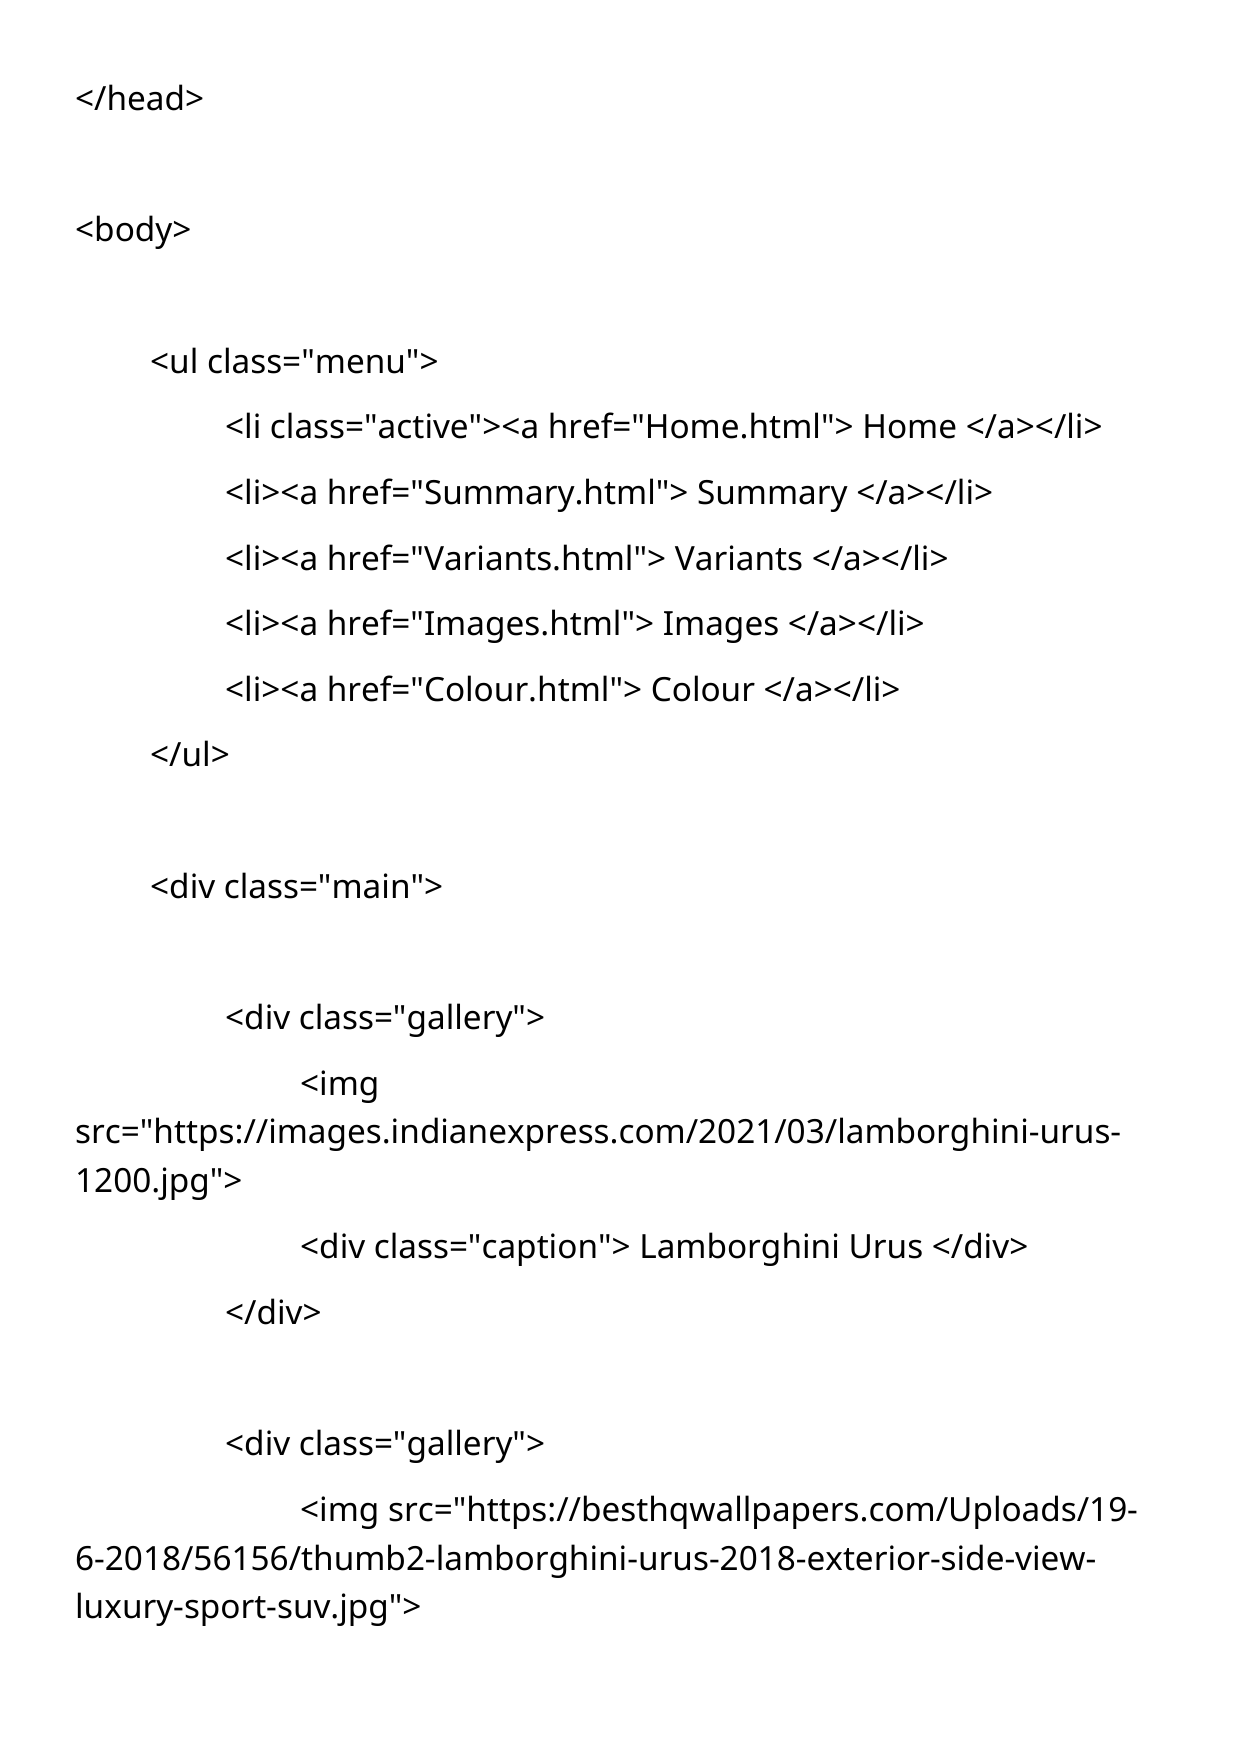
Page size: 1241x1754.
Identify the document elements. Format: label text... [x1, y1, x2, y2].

text </ul> [75, 731, 1165, 777]
text <ul class="menu"> [75, 337, 1165, 383]
text <div class="gallery"> [75, 994, 1165, 1039]
text <li><a href="Variants.html"> Variants </a></li> [75, 534, 1165, 580]
text <div class="caption"> Lamborghini Urus </div> [75, 1223, 1165, 1268]
text <img src="https://besthqwallpapers.com/Uploads/19-6-2018/56156/thumb2-lamborghini-urus-2018-exterior-side-view-luxury-sport-suv.jpg"> [75, 1485, 1165, 1629]
text </div> [75, 1288, 1165, 1334]
text <li><a href="Summary.html"> Summary </a></li> [75, 469, 1165, 514]
text <li class="active"><a href="Home.html"> Home </a></li> [75, 403, 1165, 448]
text <body> [75, 206, 1165, 252]
text <div class="main"> [75, 862, 1165, 908]
text </head> [75, 75, 1165, 120]
text <li><a href="Images.html"> Images </a></li> [75, 600, 1165, 645]
text <img src="https://images.indianexpress.com/2021/03/lamborghini-urus-1200.jpg"> [75, 1059, 1165, 1203]
text <div class="gallery"> [75, 1420, 1165, 1465]
text <li><a href="Colour.html"> Colour </a></li> [75, 666, 1165, 711]
